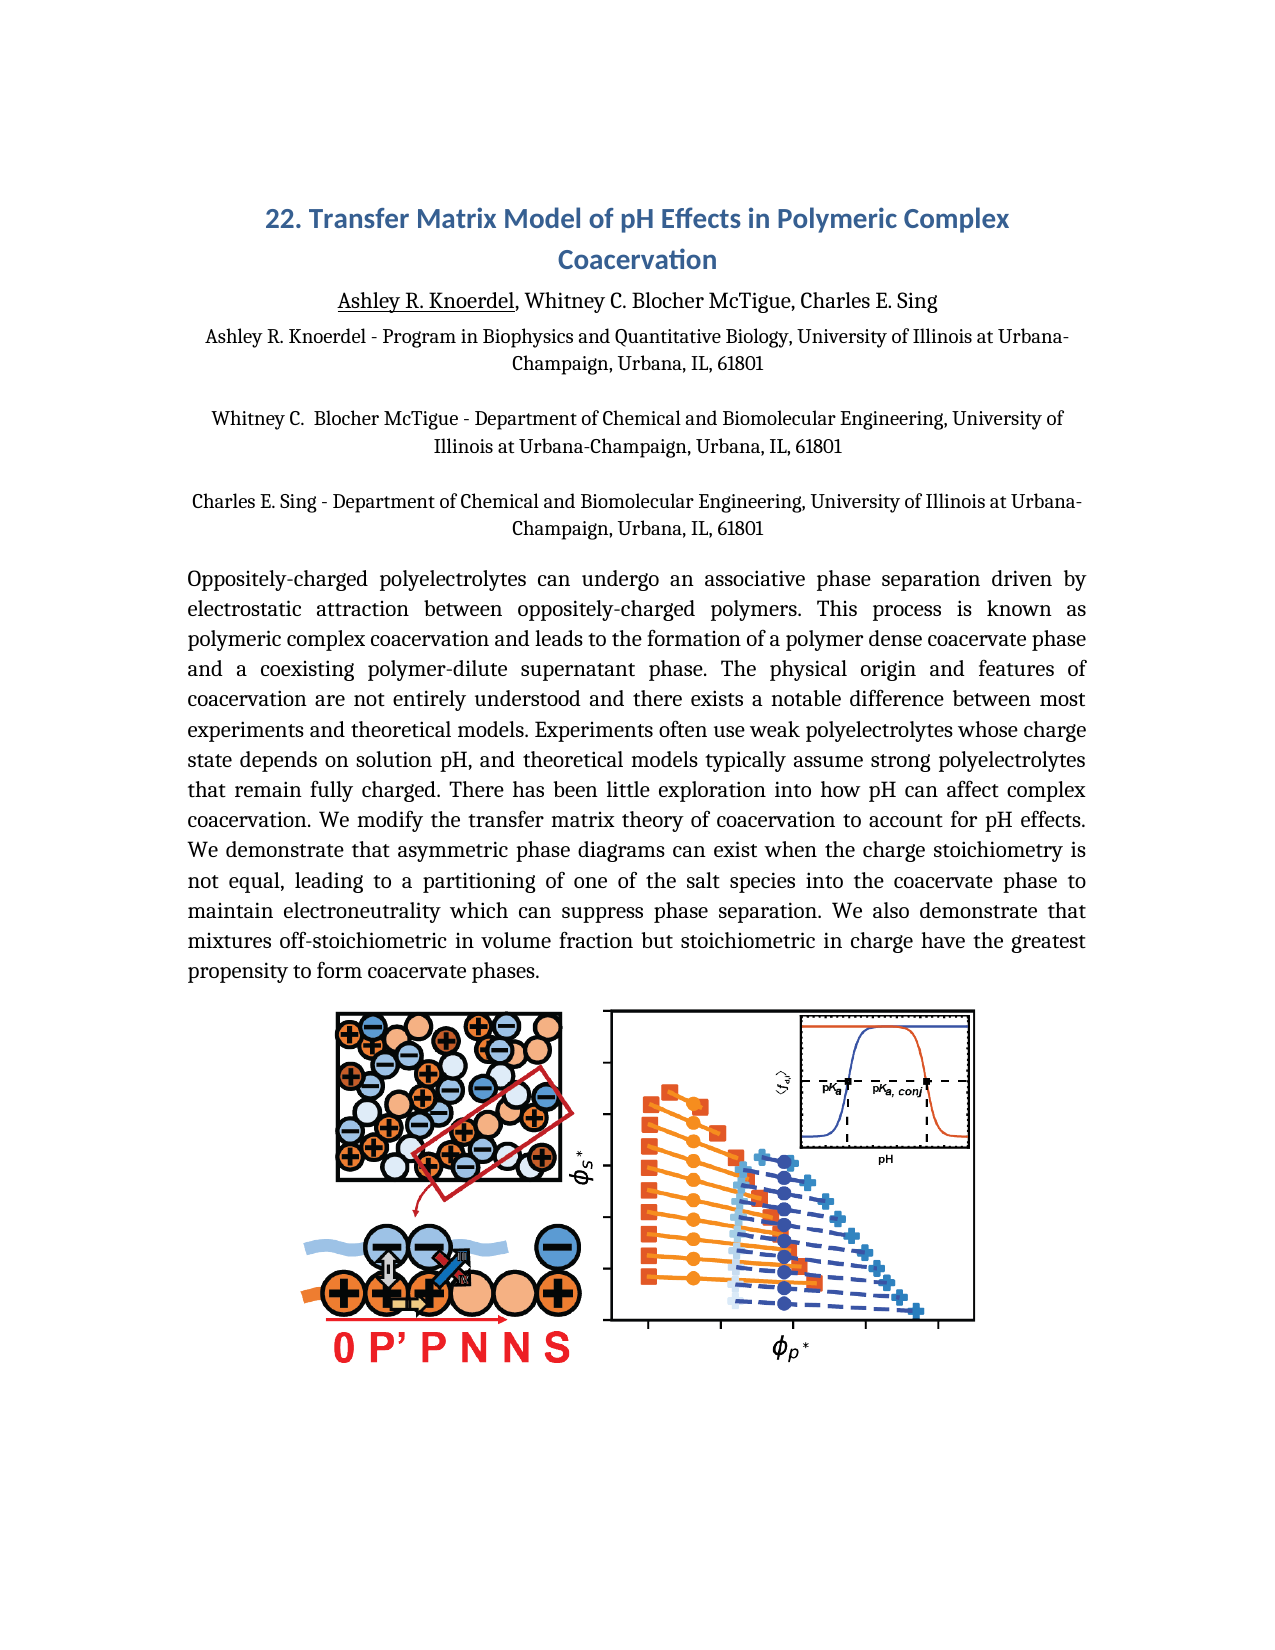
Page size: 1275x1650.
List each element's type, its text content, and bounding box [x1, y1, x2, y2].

text Ashley R. Knoerdel, Whitney C. Blocher McTigue, Charles E. Sing [187, 288, 1087, 314]
text Ashley R. Knoerdel - Program in Biophysics and Quantitative Biology, University of Illinois at Urbana-Champaign, Urbana, IL, 61801 Whitney C. Blocher McTigue - Department of Chemical and Biomolecular Engineering, University of Illinois at Urbana-Champaign, Urbana, IL, 61801 Charles E. Sing - Department of Chemical and Biomolecular Engineering, University of Illinois at Urbana-Champaign, Urbana, IL, 61801 [187, 324, 1087, 541]
subtitle 22. Transfer Matrix Model of pH Effects in Polymeric Complex Coacervation [187, 200, 1087, 277]
picture [300, 1009, 976, 1378]
text Oppositely-charged polyelectrolytes can undergo an associative phase separation driven by electrostatic attraction between oppositely-charged polymers. This process is known as polymeric complex coacervation and leads to the formation of a polymer dense coacervate phase and a coexisting polymer-dilute supernatant phase. The physical origin and features of coacervation are not entirely understood and there exists a notable difference between most experiments and theoretical models. Experiments often use weak polyelectrolytes whose charge state depends on solution pH, and theoretical models typically assume strong polyelectrolytes that remain fully charged. There has been little exploration into how pH can affect complex coacervation. We modify the transfer matrix theory of coacervation to account for pH effects. We demonstrate that asymmetric phase diagrams can exist when the charge stoichiometry is not equal, leading to a partitioning of one of the salt species into the coacervate phase to maintain electroneutrality which can suppress phase separation. We also demonstrate that mixtures off-stoichiometric in volume fraction but stoichiometric in charge have the greatest propensity to form coacervate phases. [187, 565, 1087, 984]
